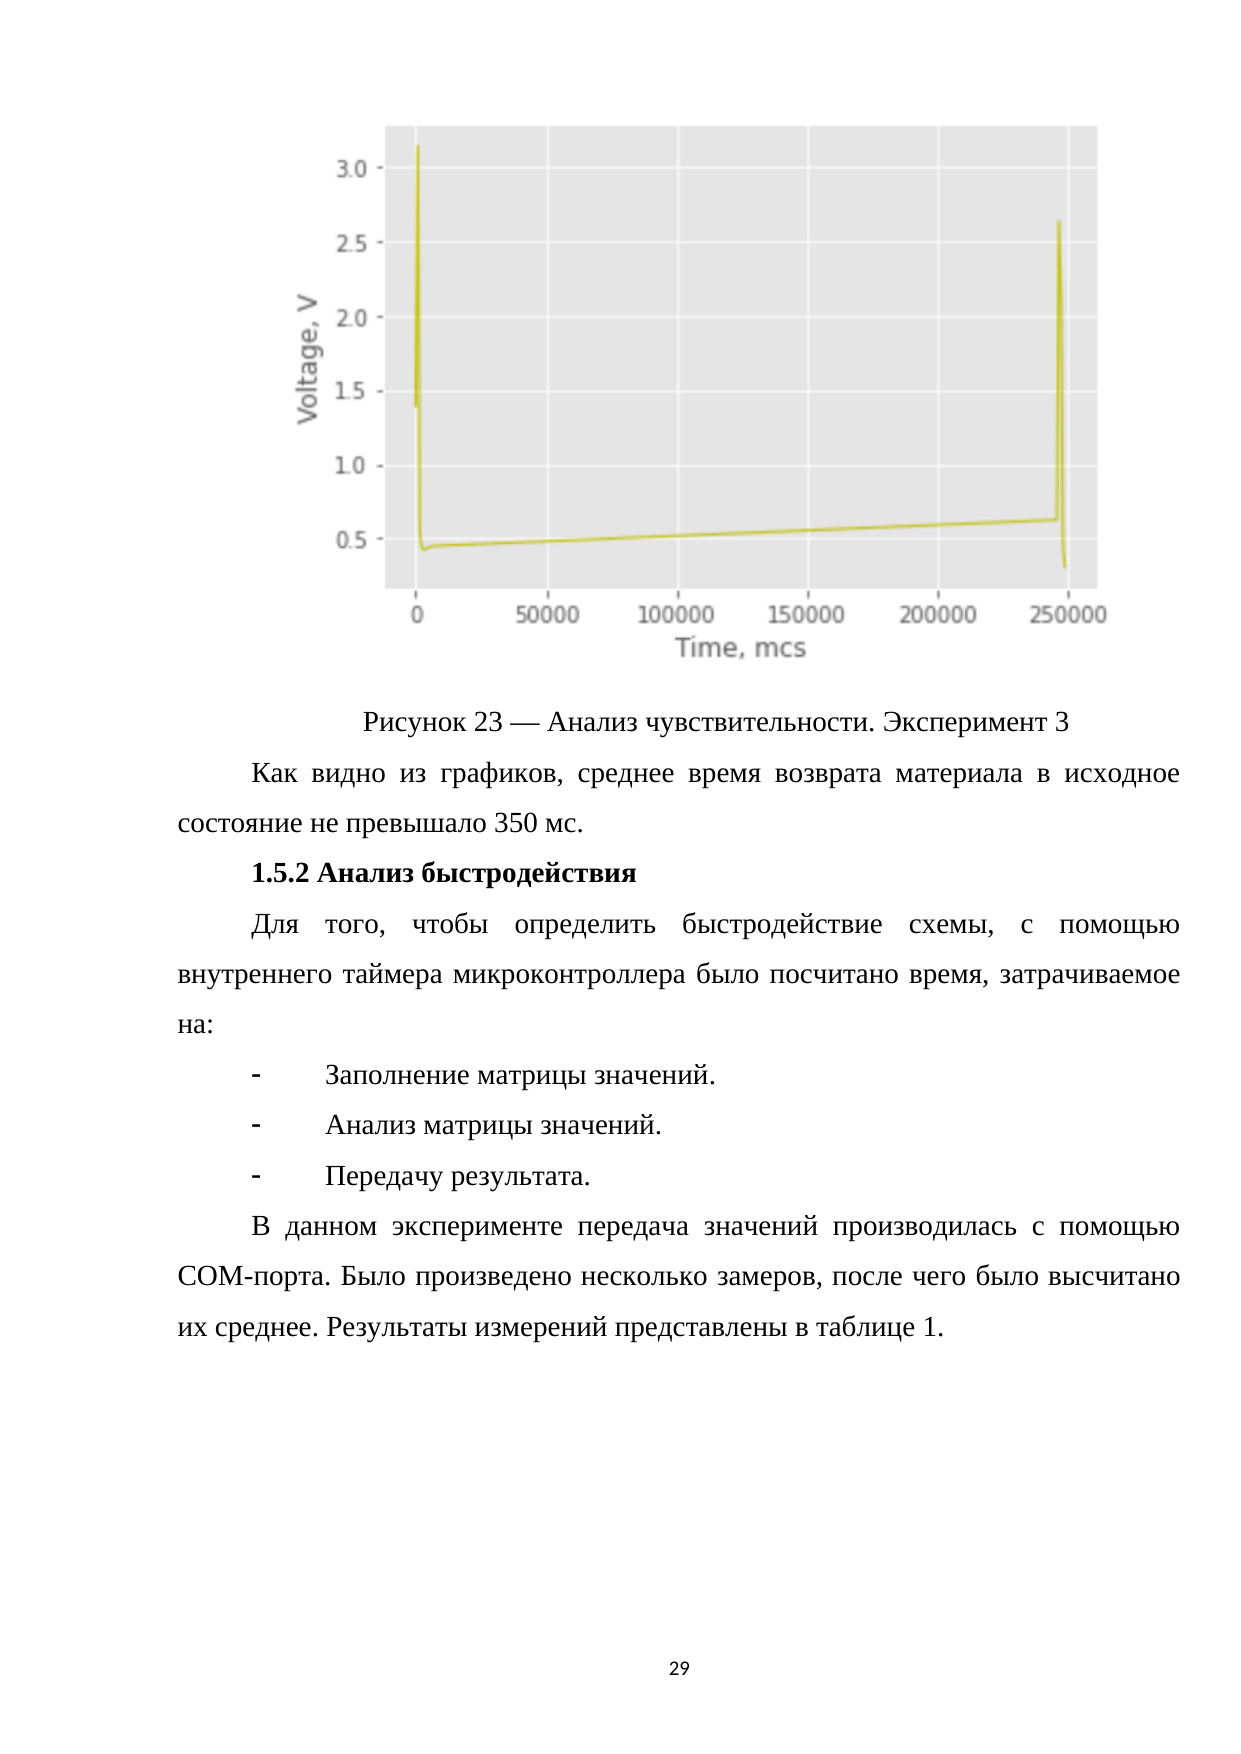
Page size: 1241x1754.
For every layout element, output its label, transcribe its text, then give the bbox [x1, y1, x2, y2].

text Для того, чтобы определить быстродействие схемы, с помощью внутреннего таймера микроконтроллера было посчитано время, затрачиваемое на: [177, 906, 1181, 1040]
text 1.5.2 Анализ быстродействия [177, 856, 1181, 889]
text В данном эксперименте передача значений производилась с помощью COM-порта. Было произведено несколько замеров, после чего было высчитано их среднее. Результаты измерений представлены в таблице 1. [177, 1208, 1181, 1342]
text Рисунок 23 — Анализ чувствительности. Эксперимент 3 [177, 704, 1181, 738]
list Анализ матрицы значений. [177, 1107, 1181, 1141]
text Как видно из графиков, среднее время возврата материала в исходное состояние не превышало 350 мс. [177, 755, 1181, 839]
picture [270, 118, 1163, 692]
list Заполнение матрицы значений. [177, 1057, 1181, 1090]
list Передачу результата. [177, 1158, 1181, 1191]
